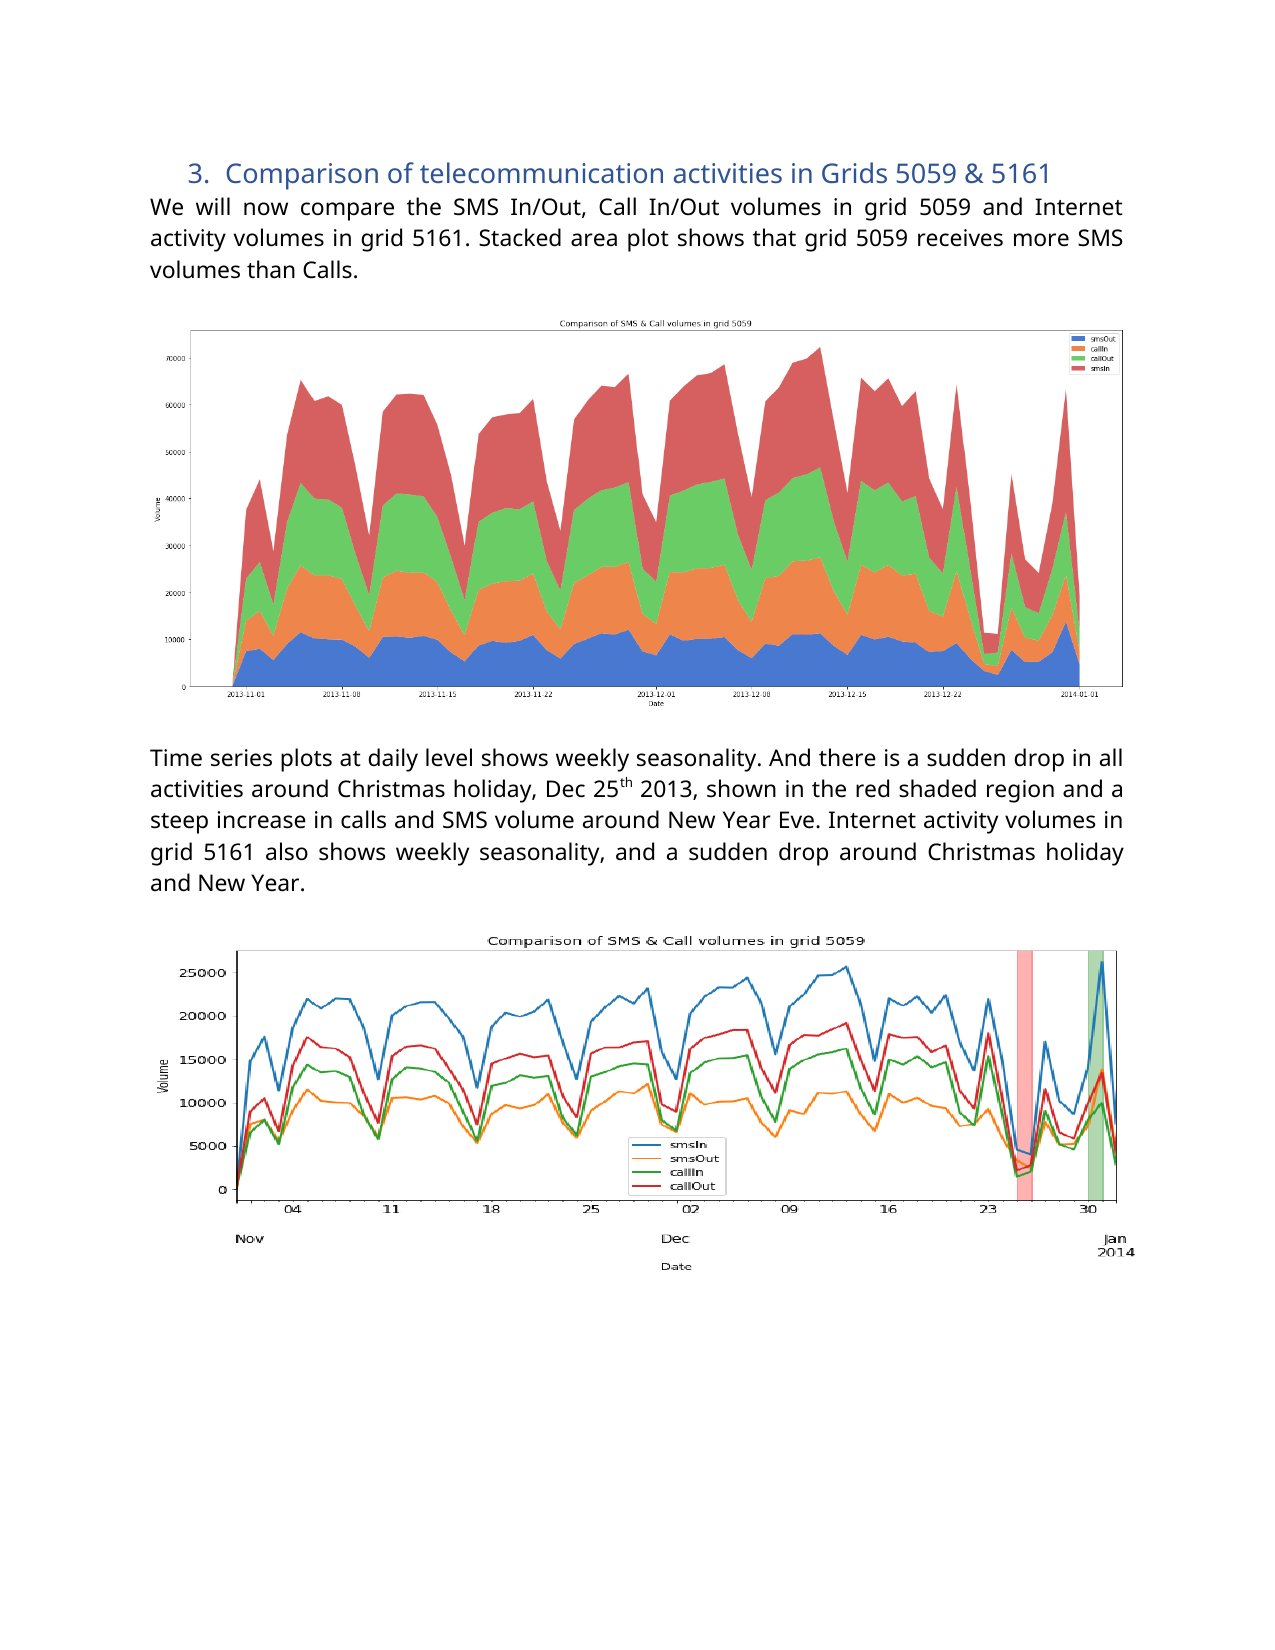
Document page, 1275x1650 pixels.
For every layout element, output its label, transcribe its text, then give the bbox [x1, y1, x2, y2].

picture [150, 929, 1145, 1278]
picture [150, 316, 1125, 711]
subtitle Comparison of telecommunication activities in Grids 5059 & 5161 [187, 154, 1125, 191]
text We will now compare the SMS In/Out, Call In/Out volumes in grid 5059 and Internet activity volumes in grid 5161. Stacked area plot shows that grid 5059 receives more SMS volumes than Calls. [150, 191, 1125, 285]
text Time series plots at daily level shows weekly seasonality. And there is a sudden drop in all activities around Christmas holiday, Dec 25th 2013, shown in the red shaded region and a steep increase in calls and SMS volume around New Year Eve. Internet activity volumes in grid 5161 also shows weekly seasonality, and a sudden drop around Christmas holiday and New Year. [150, 742, 1125, 898]
